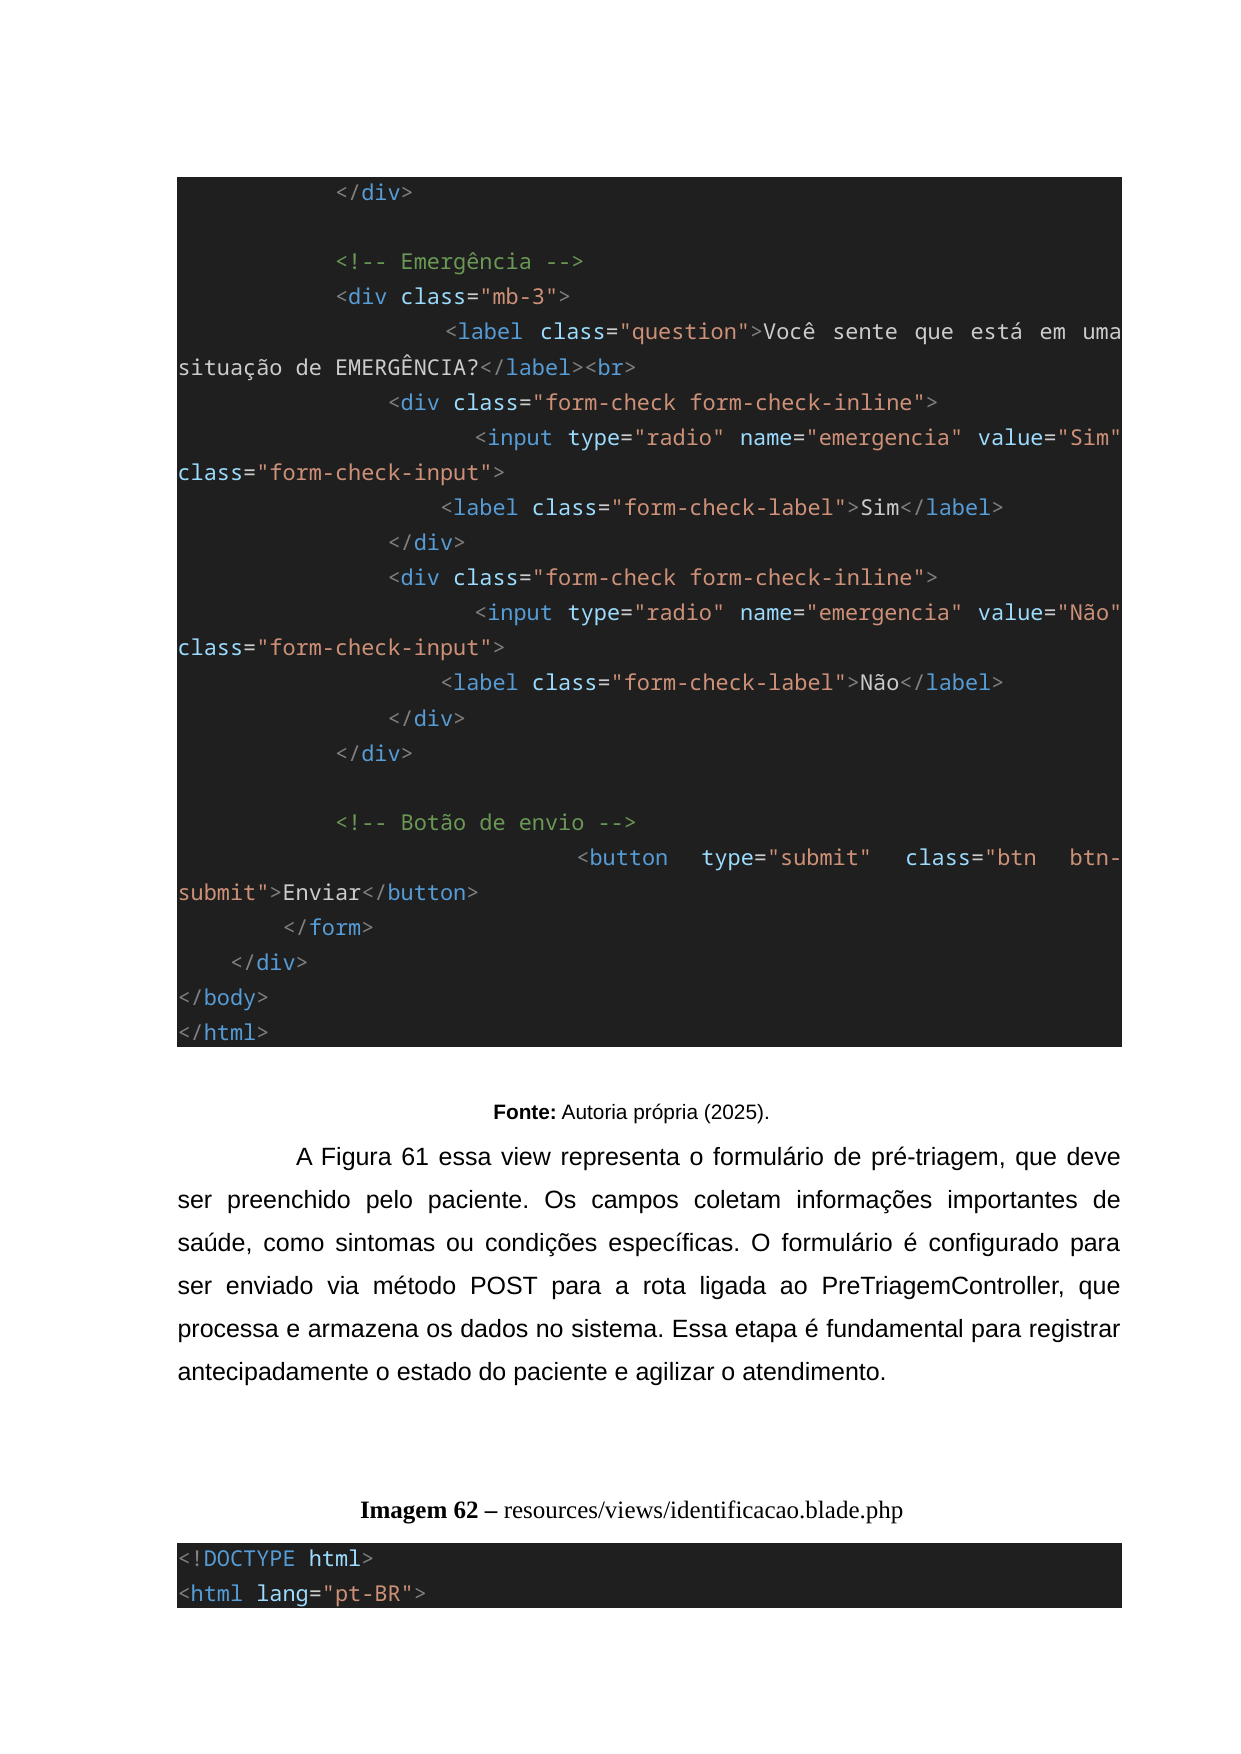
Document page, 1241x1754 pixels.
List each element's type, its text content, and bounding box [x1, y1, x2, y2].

text </div> [177, 738, 1122, 767]
text <button type="submit" class="btn btn-submit">Enviar</button> [177, 842, 1122, 907]
text <!-- Emergência --> [177, 246, 1122, 276]
text <label class="form-check-label">Não</label> [177, 667, 1122, 697]
text </div> [177, 947, 1122, 977]
subtitle Imagem 62 – resources/views/identificacao.blade.php [238, 1496, 1024, 1524]
text </div> [177, 527, 1122, 557]
text <!-- Botão de envio --> [177, 807, 1122, 836]
text <label class="form-check-label">Sim</label> [177, 492, 1122, 522]
text </div> [177, 177, 1122, 207]
text <!DOCTYPE html> [177, 1543, 1122, 1573]
text </html> [177, 1017, 1122, 1047]
text </body> [177, 982, 1122, 1012]
text <div class="form-check form-check-inline"> [177, 562, 1122, 592]
text A Figura 61 essa view representa o formulário de pré-triagem, que deve ser preenchido pelo paciente. Os campos coletam informações importantes de saúde, como sintomas ou condições específicas. O formulário é configurado para ser enviado via método POST para a rota ligada ao PreTriagemController, que processa e armazena os dados no sistema. Essa etapa é fundamental para registrar antecipadamente o estado do paciente e agilizar o atendimento. [177, 1141, 1122, 1386]
text </form> [177, 912, 1122, 942]
text <input type="radio" name="emergencia" value="Sim" class="form-check-input"> [177, 422, 1122, 487]
text Fonte: Autoria própria (2025). [238, 1099, 1024, 1123]
text <label class="question">Você sente que está em uma situação de EMERGÊNCIA?</label><br> [177, 316, 1122, 381]
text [177, 387, 1122, 416]
text <div class="mb-3"> [177, 281, 1122, 311]
text <html lang="pt-BR"> [177, 1578, 1122, 1608]
text </div> [177, 702, 1122, 732]
text <input type="radio" name="emergencia" value="Não" class="form-check-input"> [177, 597, 1122, 662]
